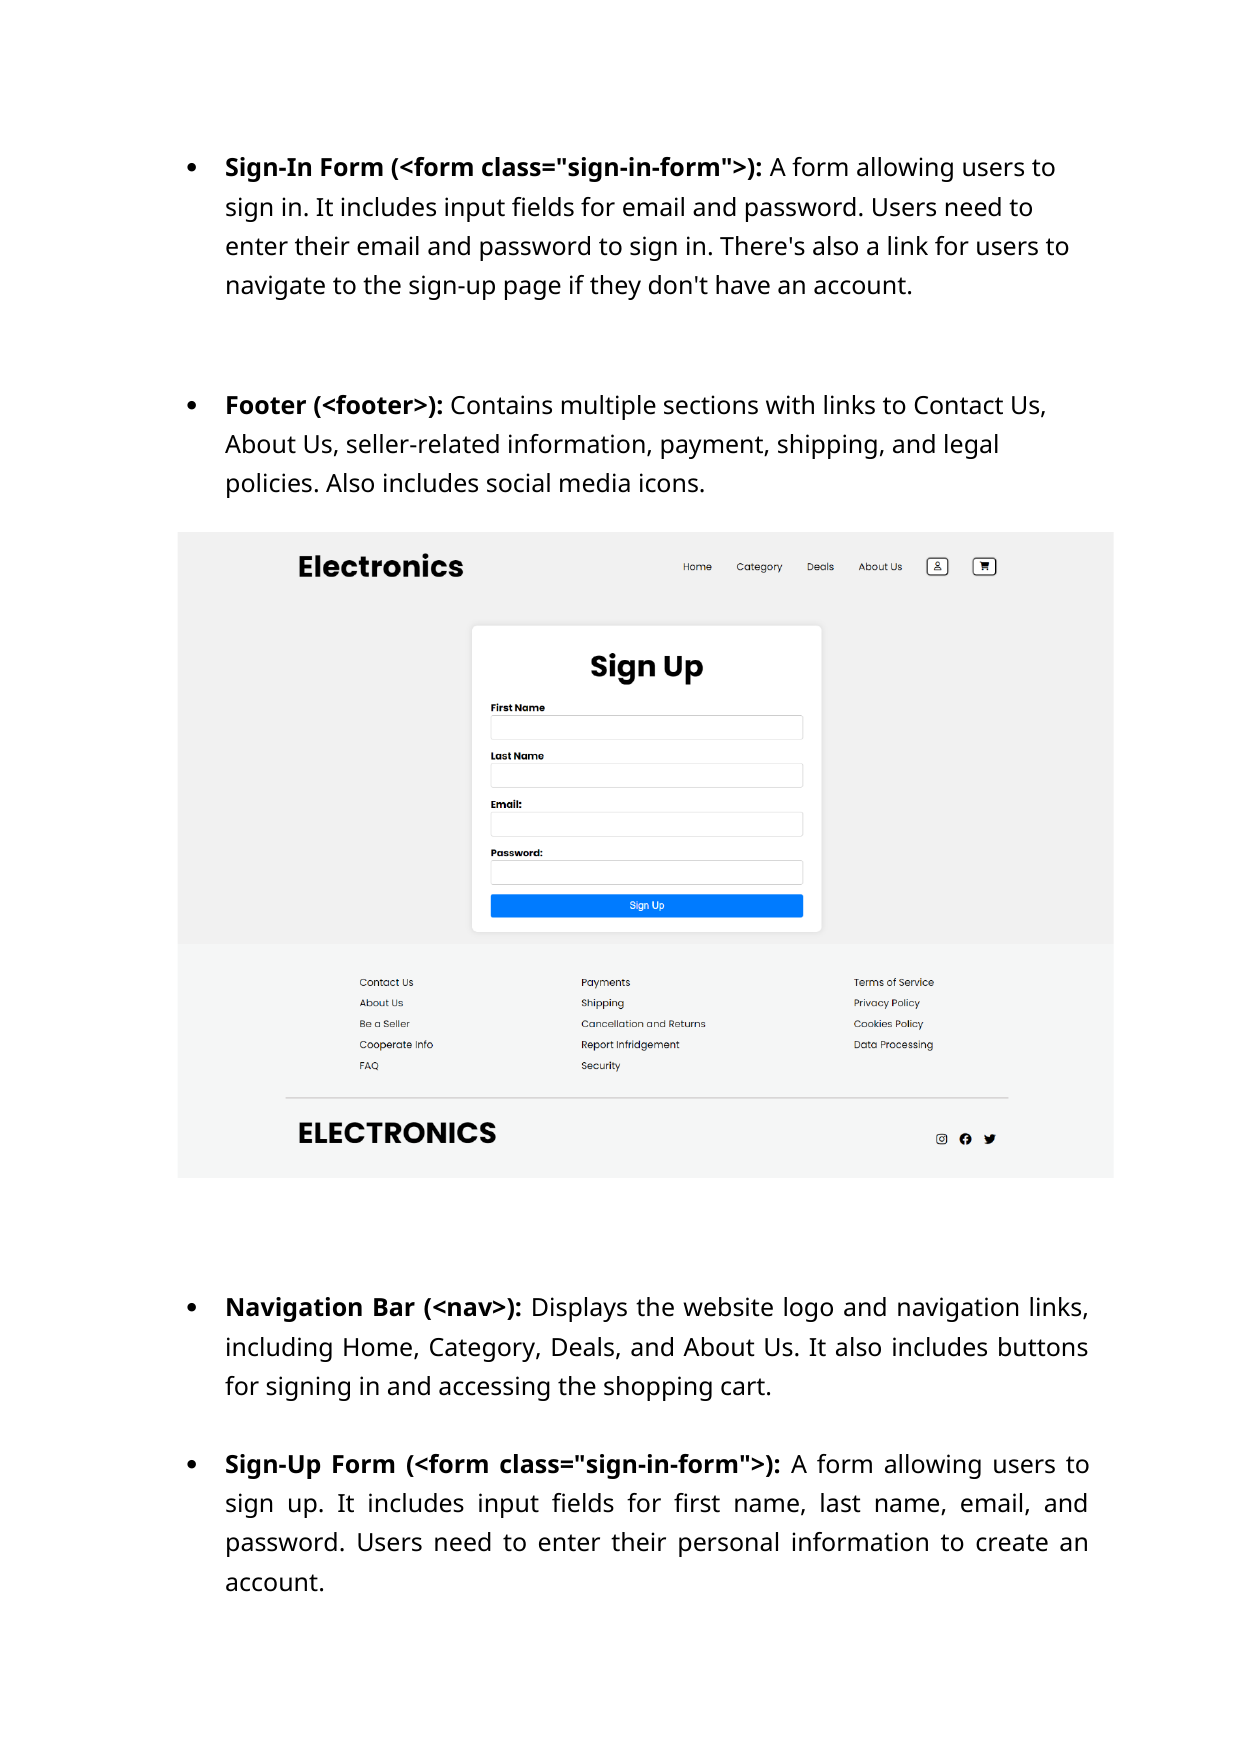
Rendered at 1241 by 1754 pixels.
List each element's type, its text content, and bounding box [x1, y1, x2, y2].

list Footer (<footer>): Contains multiple sections with links to Contact Us, About Us, seller-related information, payment, shipping, and legal policies. Also includes social media icons. [187, 447, 1090, 560]
list Navigation Bar (<nav>): Displays the website logo and navigation links, including Home, Category, Deals, and About Us. It also includes buttons for signing in and accessing the shopping cart. [187, 1350, 1090, 1462]
picture [176, 592, 1113, 1236]
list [187, 1507, 1090, 1580]
list Sign-In Form (<form class="sign-in-form">): A form allowing users to sign in. It includes input fields for email and password. Users need to enter their email and password to sign in. There's also a link for users to navigate to the sign-up page if they don't have an account. [187, 210, 1090, 362]
